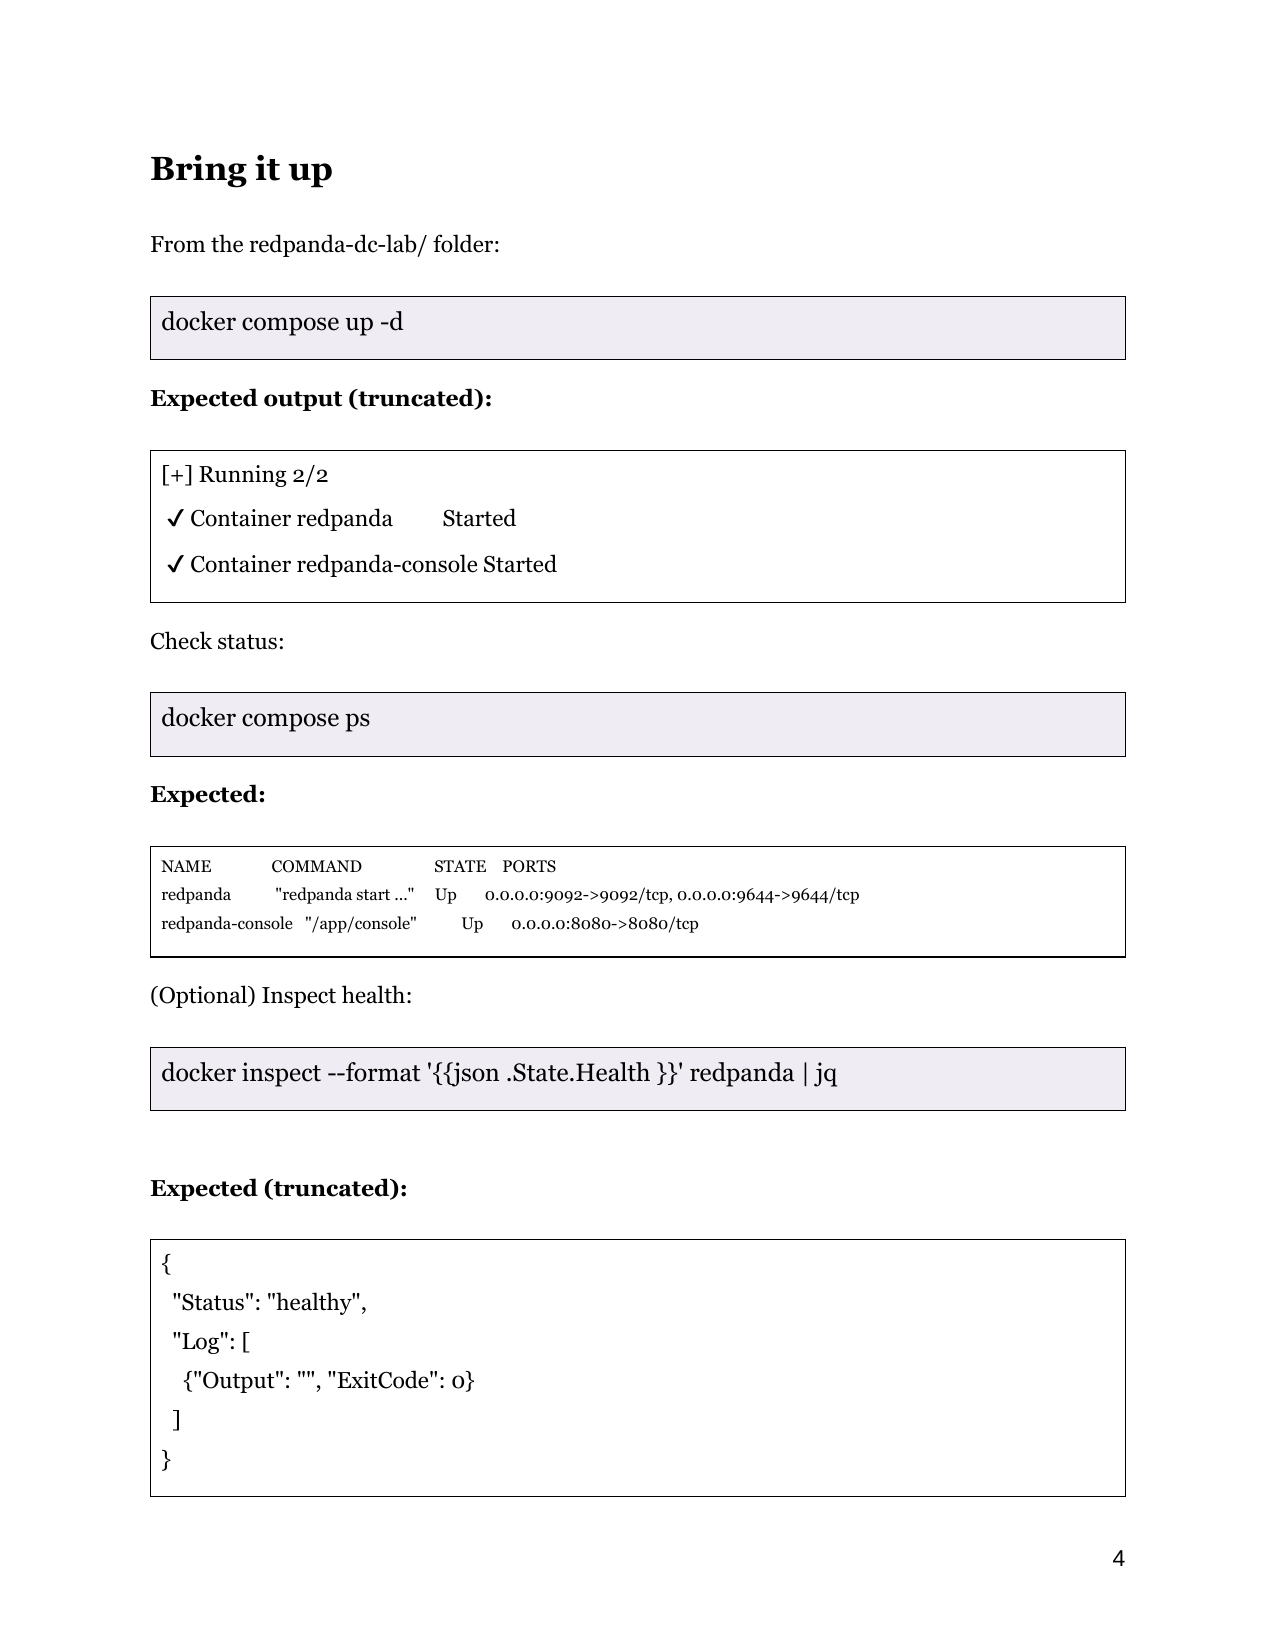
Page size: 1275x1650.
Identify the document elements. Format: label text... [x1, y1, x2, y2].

subtitle Bring it up [150, 150, 1125, 188]
table_header docker inspect --format '{{json .State.Health }}' redpanda | jq [151, 1048, 1125, 1110]
table_header NAME COMMAND STATE PORTS redpanda "redpanda start ..." Up 0.0.0.0:9092->9092/tcp, 0.0.0.0:9644->9644/tcp redpanda-console "/app/console" Up 0.0.0.0:8080->8080/tcp [151, 847, 1125, 956]
text Check status: [150, 628, 1125, 654]
text (Optional) Inspect health: [150, 982, 1125, 1008]
table_header { "Status": "healthy", "Log": [ {"Output": "", "ExitCode": 0} ] } [151, 1240, 1125, 1496]
table_header docker compose up -d [151, 297, 1125, 359]
text Expected (truncated): [150, 1175, 1125, 1201]
text From the redpanda-dc-lab/ folder: [150, 232, 1125, 258]
table_header [+] Running 2/2 ✔ Container redpanda Started ✔ Container redpanda-console Started [151, 451, 1125, 602]
text Expected output (truncated): [150, 385, 1125, 411]
table_header docker compose ps [151, 693, 1125, 756]
text Expected: [150, 782, 1125, 808]
